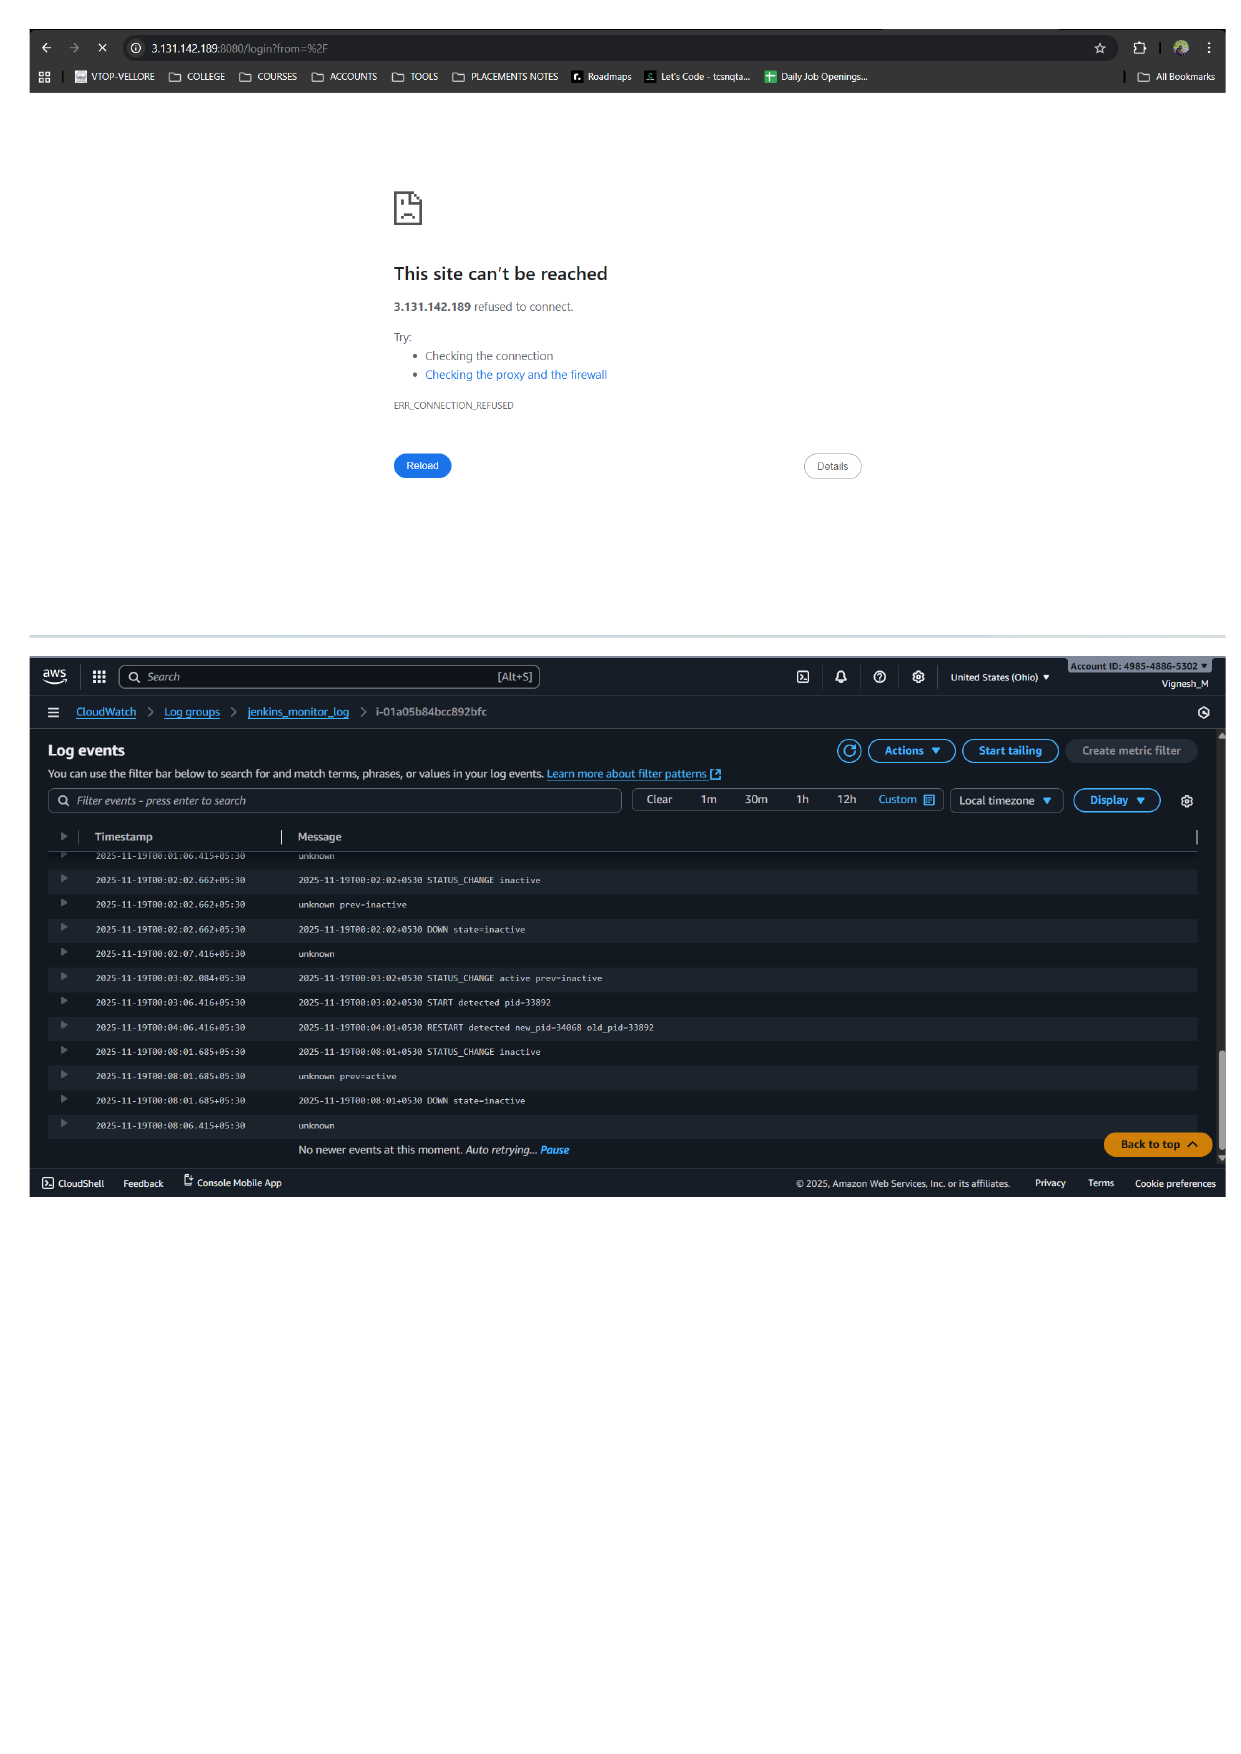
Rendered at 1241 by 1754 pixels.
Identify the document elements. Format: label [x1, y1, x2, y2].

picture [29, 29, 1226, 638]
picture [29, 656, 1226, 1197]
